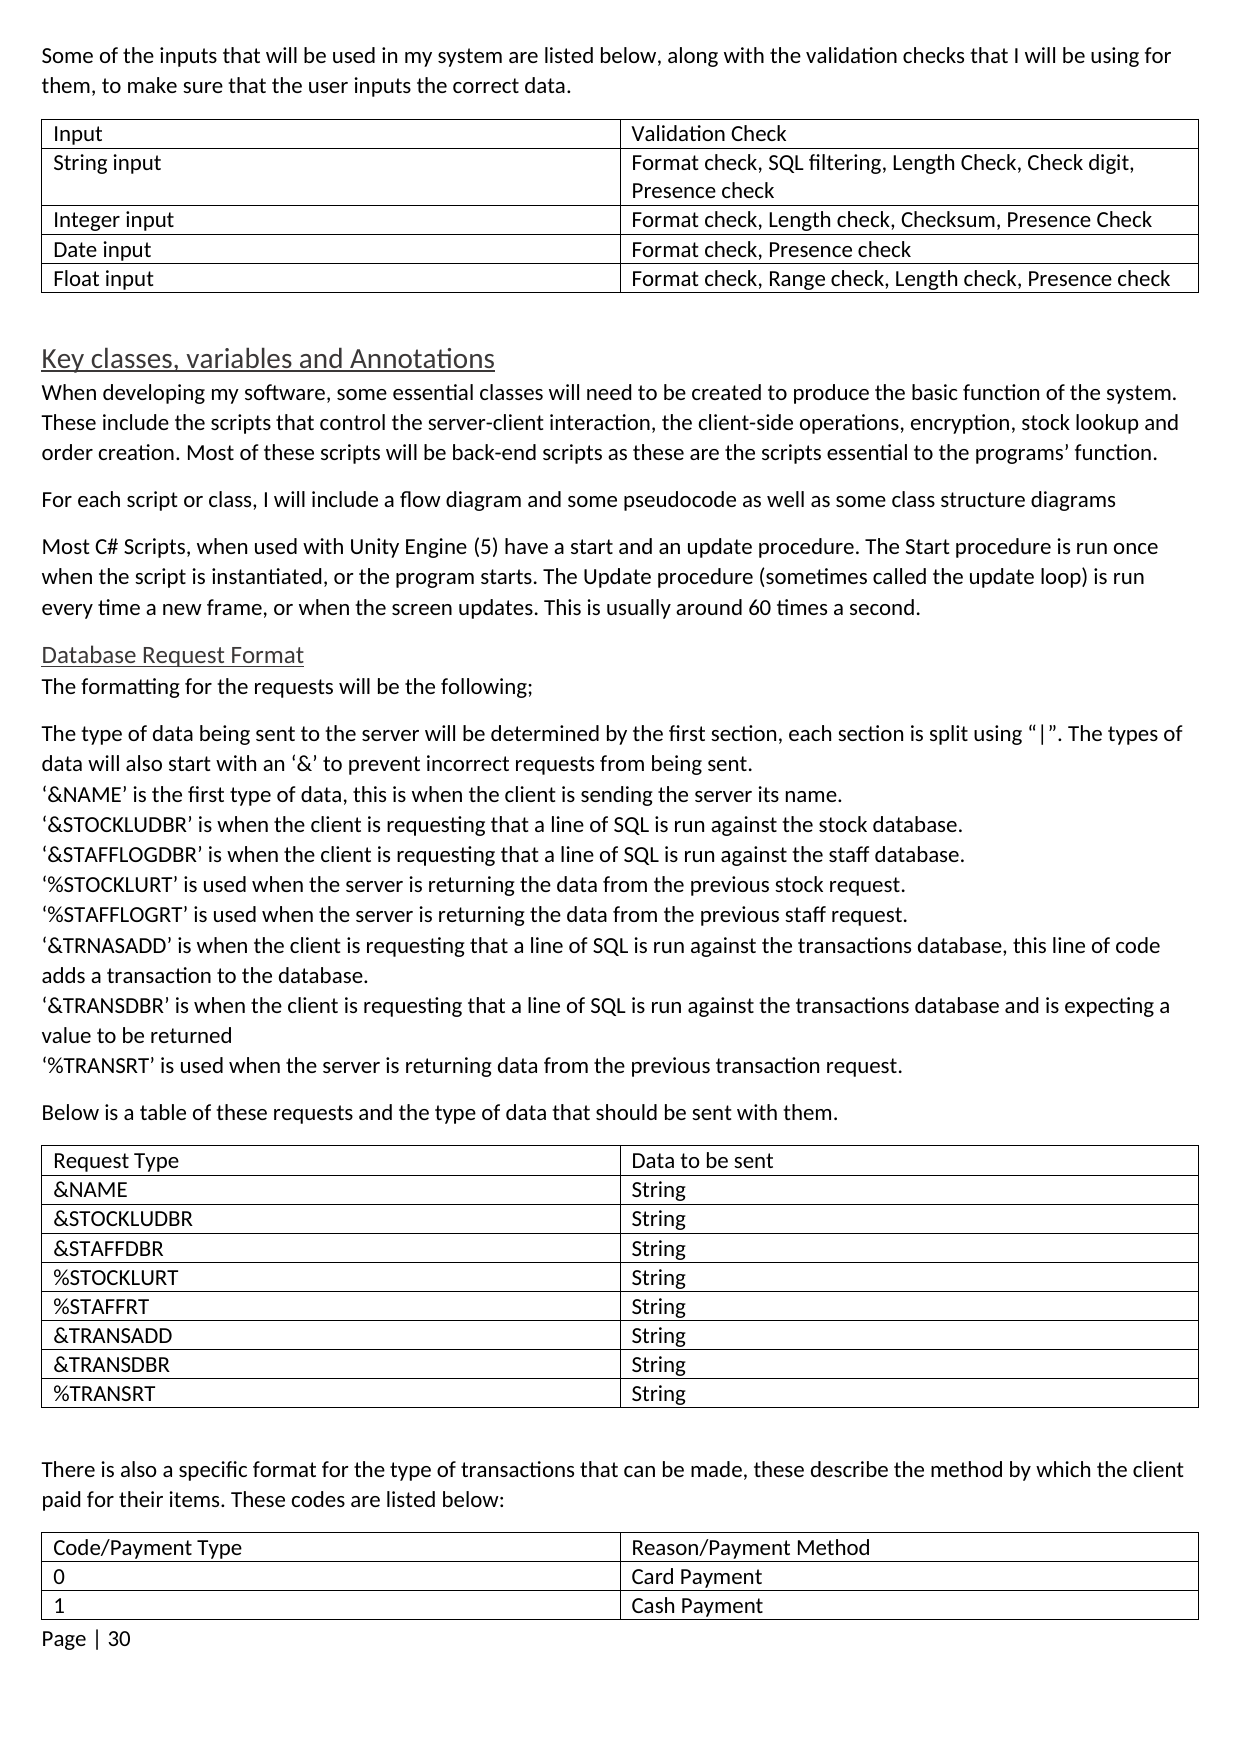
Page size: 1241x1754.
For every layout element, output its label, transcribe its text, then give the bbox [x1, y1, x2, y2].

table_cell String [621, 1263, 1198, 1291]
table_header Validation Check [621, 120, 1198, 147]
table_cell Format check, Presence check [621, 235, 1198, 263]
text Below is a table of these requests and the type of data that should be sent with them. [41, 1098, 1199, 1127]
table_cell Card Payment [621, 1562, 1198, 1590]
table_cell %STAFFRT [42, 1292, 620, 1320]
subtitle Key classes, variables and Annotations [41, 340, 1199, 375]
text Most C# Scripts, when used with Unity Engine have a start and an update procedure. The Start procedure is run once when the script is instantiated, or the program starts. The Update procedure (sometimes called the update loop) is run every time a new frame, or when the screen updates. This is usually around 60 times a second. [41, 532, 1199, 621]
text There is also a specific format for the type of transactions that can be made, these describe the method by which the client paid for their items. These codes are listed below: [41, 1455, 1199, 1513]
table_cell Format check, Length check, Checksum, Presence Check [621, 206, 1198, 234]
text The type of data being sent to the server will be determined by the first section, each section is split using “|”. The types of data will also start with an ‘&’ to prevent incorrect requests from being sent. ‘&NAME’ is the first type of data, this is when the client is sending the server its name. ‘&STOCKLUDBR’ is when the client is requesting that a line of SQL is run against the stock database. ‘&STAFFLOGDBR’ is when the client is requesting that a line of SQL is run against the staff database. ‘%STOCKLURT’ is used when the server is returning the data from the previous stock request. ‘%STAFFLOGRT’ is used when the server is returning the data from the previous staff request. ‘&TRNASADD’ is when the client is requesting that a line of SQL is run against the transactions database, this line of code adds a transaction to the database. ‘&TRANSDBR’ is when the client is requesting that a line of SQL is run against the transactions database and is expecting a value to be returned ‘%TRANSRT’ is used when the server is returning data from the previous transaction request. [41, 719, 1199, 1080]
table_cell 1 [42, 1591, 620, 1619]
text When developing my software, some essential classes will need to be created to produce the basic function of the system. These include the scripts that control the server-client interaction, the client-side operations, encryption, stock lookup and order creation. Most of these scripts will be back-end scripts as these are the scripts essential to the programs’ function. [41, 378, 1199, 467]
table_cell String input [42, 149, 620, 204]
table_cell &TRANSDBR [42, 1350, 620, 1378]
table_cell Format check, SQL filtering, Length Check, Check digit, Presence check [621, 149, 1198, 204]
table_header Reason/Payment Method [621, 1533, 1198, 1561]
subtitle Database Request Format [41, 639, 1199, 670]
table_cell String [621, 1205, 1198, 1233]
table_cell &NAME [42, 1176, 620, 1203]
table_cell &TRANSADD [42, 1321, 620, 1349]
table_cell String [621, 1321, 1198, 1349]
table_cell Date input [42, 235, 620, 263]
table_cell String [621, 1379, 1198, 1407]
table_header Request Type [42, 1146, 620, 1174]
text Some of the inputs that will be used in my system are listed below, along with the validation checks that I will be using for them, to make sure that the user inputs the correct data. [41, 41, 1199, 99]
table_cell Integer input [42, 206, 620, 234]
table_cell &STOCKLUDBR [42, 1205, 620, 1233]
text The formatting for the requests will be the following; [41, 672, 1199, 701]
table_header Input [42, 120, 620, 147]
table_header Code/Payment Type [42, 1533, 620, 1561]
table_cell Cash Payment [621, 1591, 1198, 1619]
table_cell %STOCKLURT [42, 1263, 620, 1291]
table_cell &STAFFDBR [42, 1234, 620, 1262]
table_header Data to be sent [621, 1146, 1198, 1174]
table_cell String [621, 1176, 1198, 1203]
table_cell String [621, 1234, 1198, 1262]
table_cell String [621, 1350, 1198, 1378]
table_cell 0 [42, 1562, 620, 1590]
table_cell String [621, 1292, 1198, 1320]
table_cell Format check, Range check, Length check, Presence check [621, 264, 1198, 292]
table_cell %TRANSRT [42, 1379, 620, 1407]
table_cell Float input [42, 264, 620, 292]
text For each script or class, I will include a flow diagram and some pseudocode as well as some class structure diagrams [41, 485, 1199, 513]
